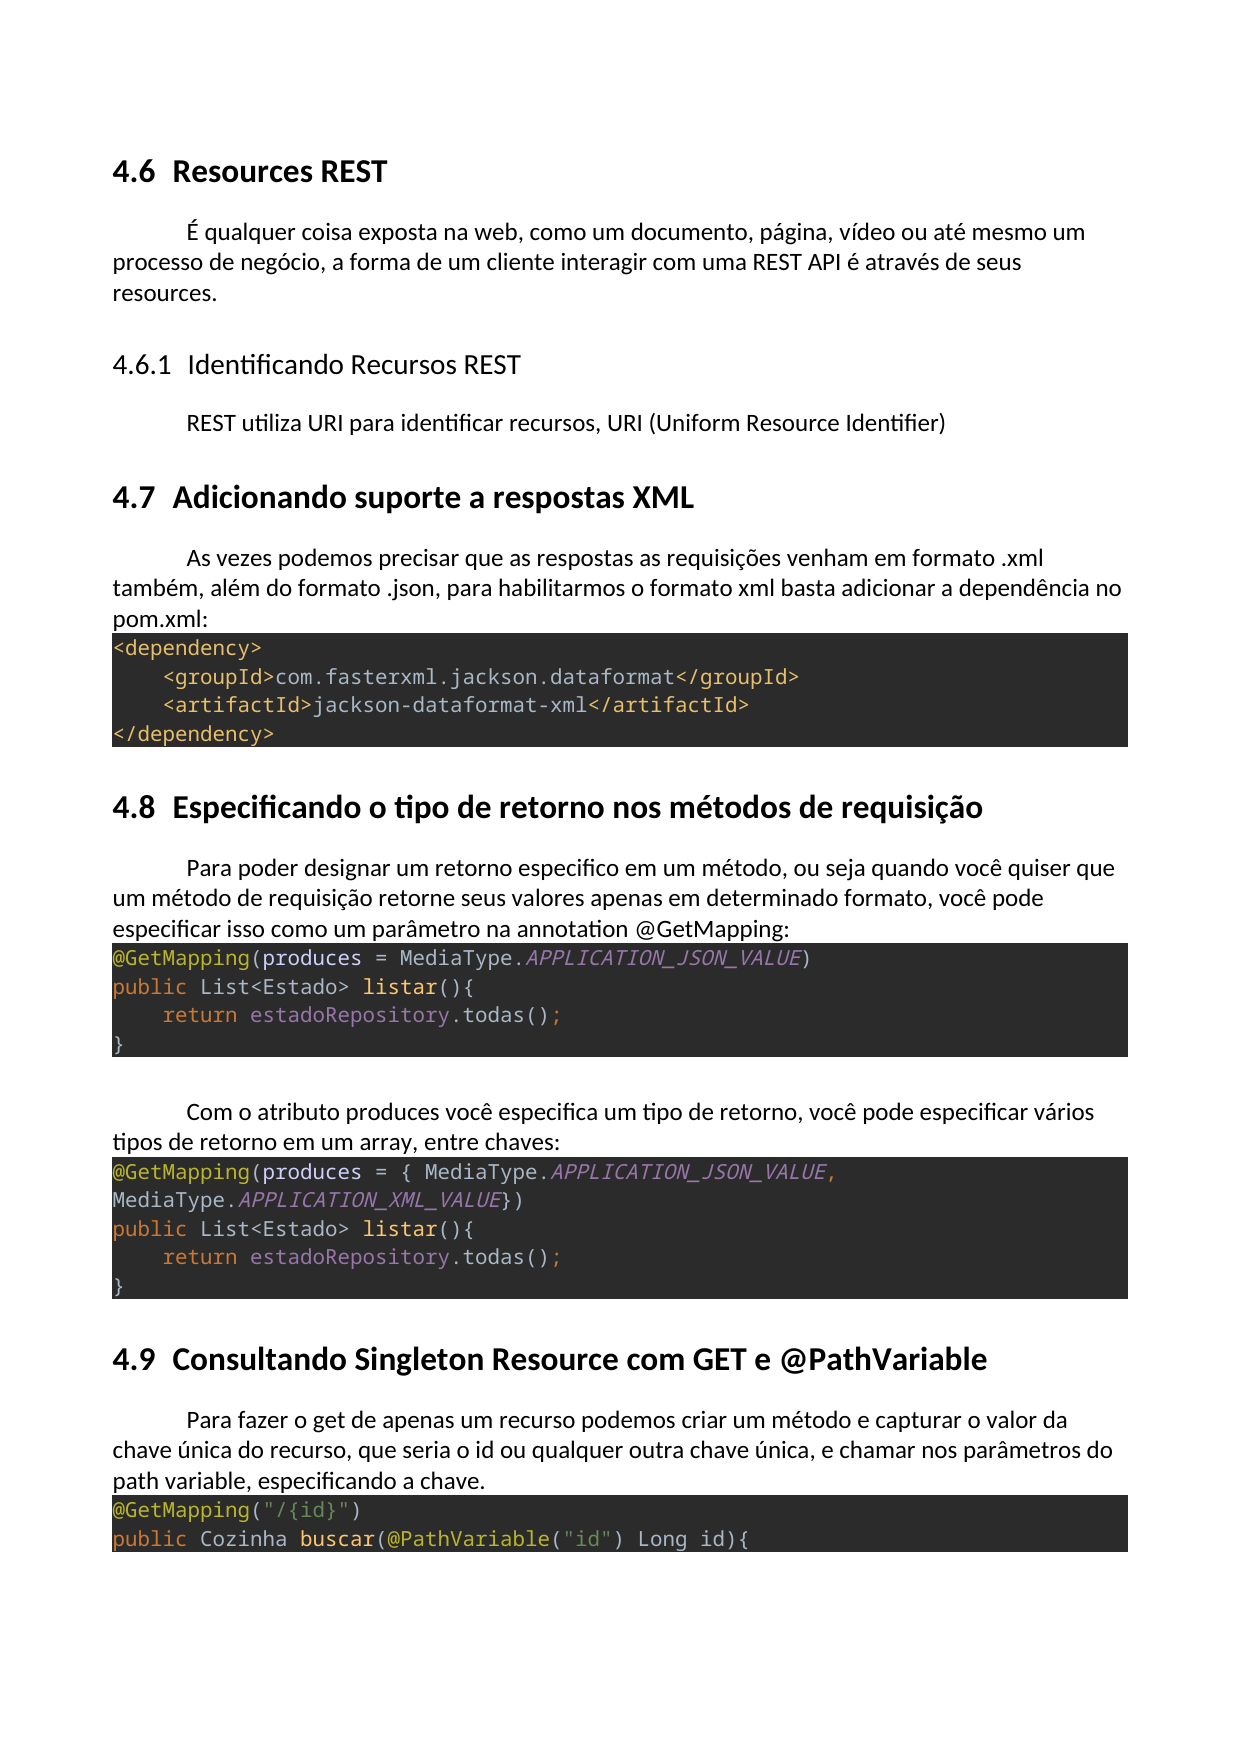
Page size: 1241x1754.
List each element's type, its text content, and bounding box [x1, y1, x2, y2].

subtitle Especificando o tipo de retorno nos métodos de requisição [112, 786, 1128, 827]
text Para poder designar um retorno especifico em um método, ou seja quando você quiser que um método de requisição retorne seus valores apenas em determinado formato, você pode especificar isso como um parâmetro na annotation @GetMapping: [112, 852, 1128, 943]
text É qualquer coisa exposta na web, como um documento, página, vídeo ou até mesmo um processo de negócio, a forma de um cliente interagir com uma REST API é através de seus resources. [112, 216, 1128, 307]
subtitle Adicionando suporte a respostas XML [112, 476, 1128, 517]
text As vezes podemos precisar que as respostas as requisições venham em formato .xml também, além do formato .json, para habilitarmos o formato xml basta adicionar a dependência no pom.xml: [112, 542, 1128, 633]
subtitle Resources REST [112, 150, 1128, 191]
text Com o atributo produces você especifica um tipo de retorno, você pode especificar vários tipos de retorno em um array, entre chaves: [112, 1096, 1128, 1157]
text @GetMapping(produces = MediaType.APPLICATION_JSON_VALUE) public List<Estado> listar(){ return estadoRepository.todas(); } [112, 943, 1128, 1057]
text REST utiliza URI para identificar recursos, URI (Uniform Resource Identifier) [112, 407, 1128, 437]
subtitle Identificando Recursos REST [112, 346, 1128, 382]
text Para fazer o get de apenas um recurso podemos criar um método e capturar o valor da chave única do recurso, que seria o id ou qualquer outra chave única, e chamar nos parâmetros do path variable, especificando a chave. [112, 1404, 1128, 1495]
text <dependency> <groupId>com.fasterxml.jackson.dataformat</groupId> <artifactId>jackson-dataformat-xml</artifactId> </dependency> [112, 633, 1128, 747]
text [112, 1495, 1128, 1552]
subtitle Consultando Singleton Resource com GET e @PathVariable [112, 1338, 1128, 1379]
text @GetMapping(produces = { MediaType.APPLICATION_JSON_VALUE, MediaType.APPLICATION_XML_VALUE}) public List<Estado> listar(){ return estadoRepository.todas(); } [112, 1157, 1128, 1299]
